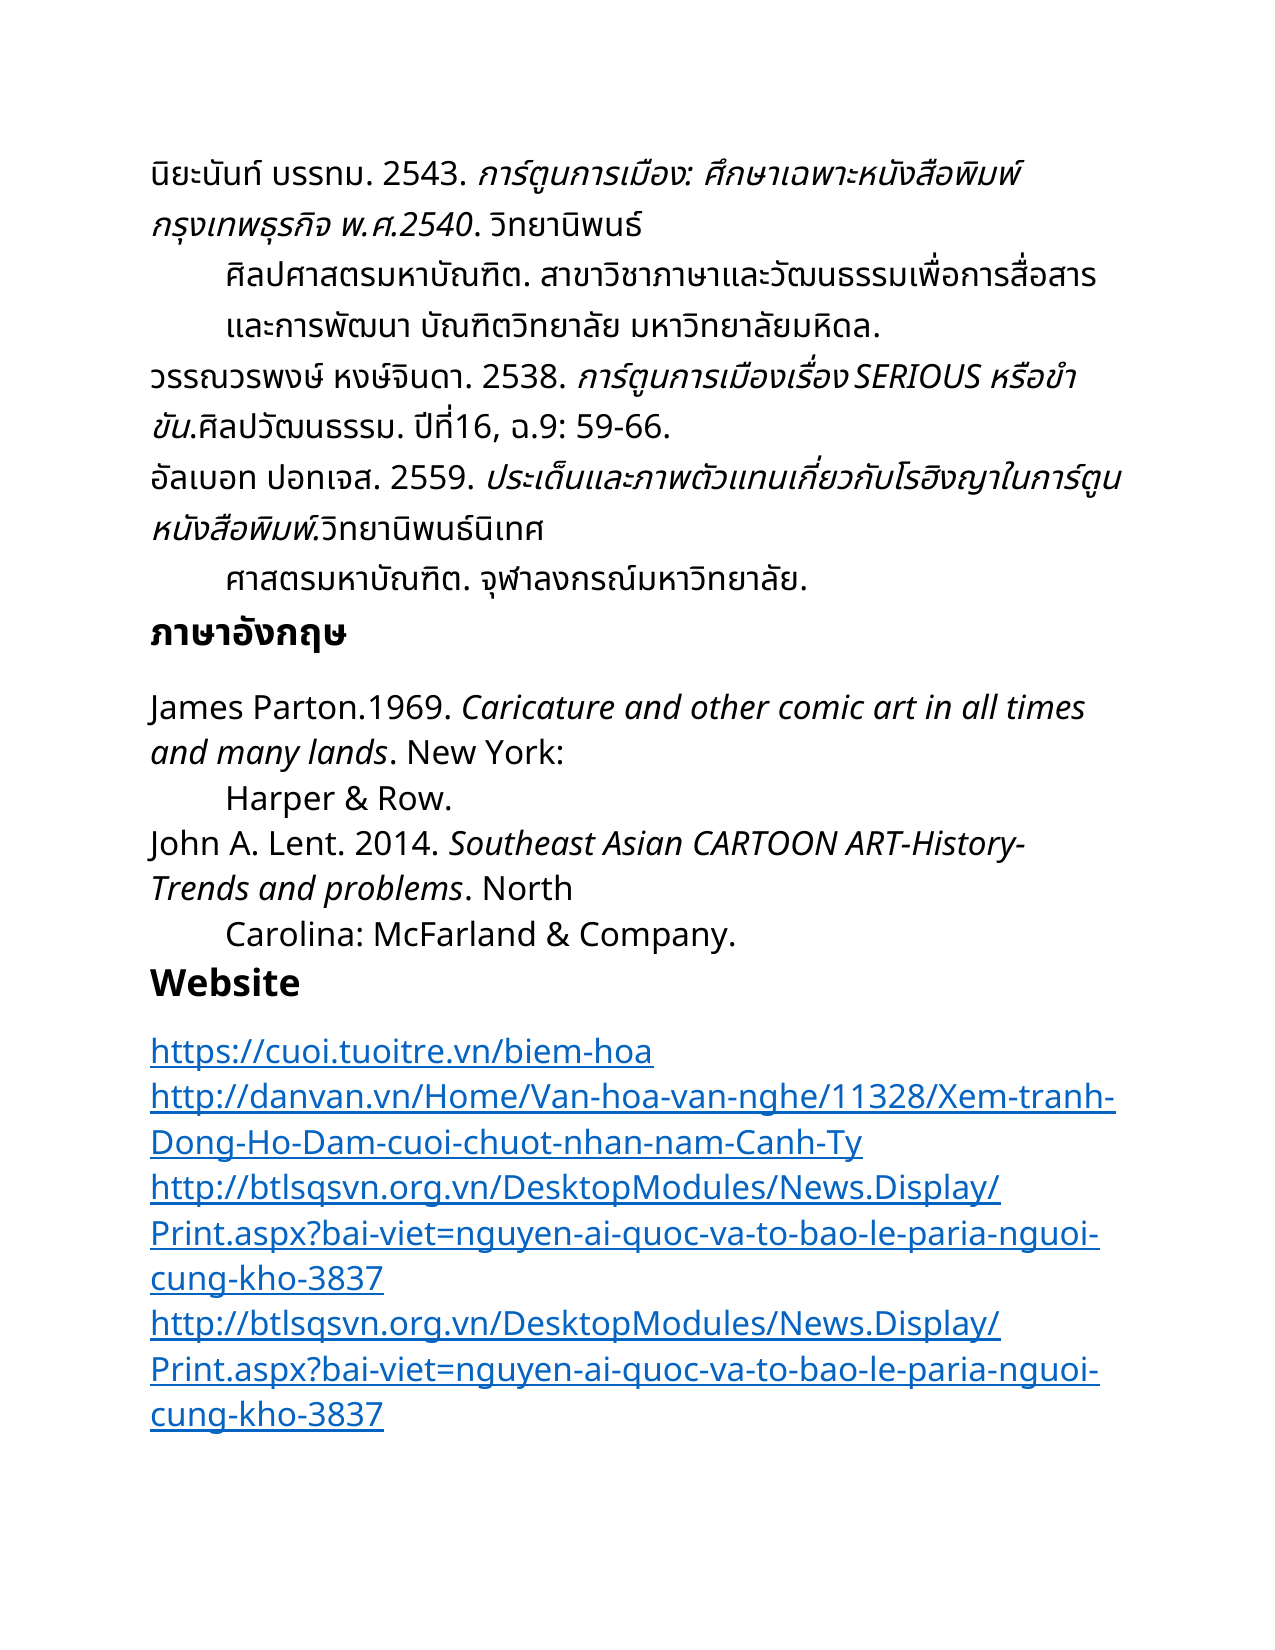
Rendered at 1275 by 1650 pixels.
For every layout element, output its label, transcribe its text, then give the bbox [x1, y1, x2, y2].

text James Parton.1969. Caricature and other comic art in all times and many lands. New York: [150, 683, 1125, 774]
text http://btlsqsvn.org.vn/DesktopModules/News.Display/Print.aspx?bai-viet=nguyen-ai-quoc-va-to-bao-le-paria-nguoi-cung-kho-3837 [150, 1300, 1125, 1436]
text https://cuoi.tuoitre.vn/biem-hoa [150, 1028, 1125, 1073]
text อัลเบอท ปอทเจส. 2559. ประเด็นและภาพตัวแทนเกี่ยวกับโรฮิงญาในการ์ตูนหนังสือพิมพ์.วิทยานิพนธ์นิเทศ [150, 454, 1125, 555]
text http://btlsqsvn.org.vn/DesktopModules/News.Display/Print.aspx?bai-viet=nguyen-ai-quoc-va-to-bao-le-paria-nguoi-cung-kho-3837 [150, 1164, 1125, 1300]
text ศิลปศาสตรมหาบัณฑิต. สาขาวิชาภาษาและวัฒนธรรมเพื่อการสื่อสารและการพัฒนา บัณฑิตวิทยาลัย มหาวิทยาลัยมหิดล. [225, 251, 1125, 352]
text http://danvan.vn/Home/Van-hoa-van-nghe/11328/Xem-tranh-Dong-Ho-Dam-cuoi-chuot-nhan-nam-Canh-Ty [150, 1073, 1125, 1164]
text วรรณวรพงษ์ หงษ์จินดา. 2538. การ์ตูนการเมืองเรื่องSERIOUSหรือขำขัน.ศิลปวัฒนธรรม. ปีที่16, ฉ.9: 59-66. [150, 352, 1125, 454]
text Carolina: McFarland & Company. [150, 911, 1125, 956]
text ศาสตรมหาบัณฑิต. จุฬาลงกรณ์มหาวิทยาลัย. [150, 555, 1125, 606]
text นิยะนันท์ บรรทม. 2543. การ์ตูนการเมือง: ศึกษาเฉพาะหนังสือพิมพ์กรุงเทพธุรกิจ พ.ศ.2540. วิทยานิพนธ์ [150, 150, 1125, 251]
text John A. Lent. 2014. Southeast Asian CARTOON ART-History-Trends and problems. North [150, 820, 1125, 911]
text Harper & Row. [150, 774, 1125, 820]
text Website [150, 956, 1125, 1007]
text ภาษาอังกฤษ [150, 606, 1125, 662]
